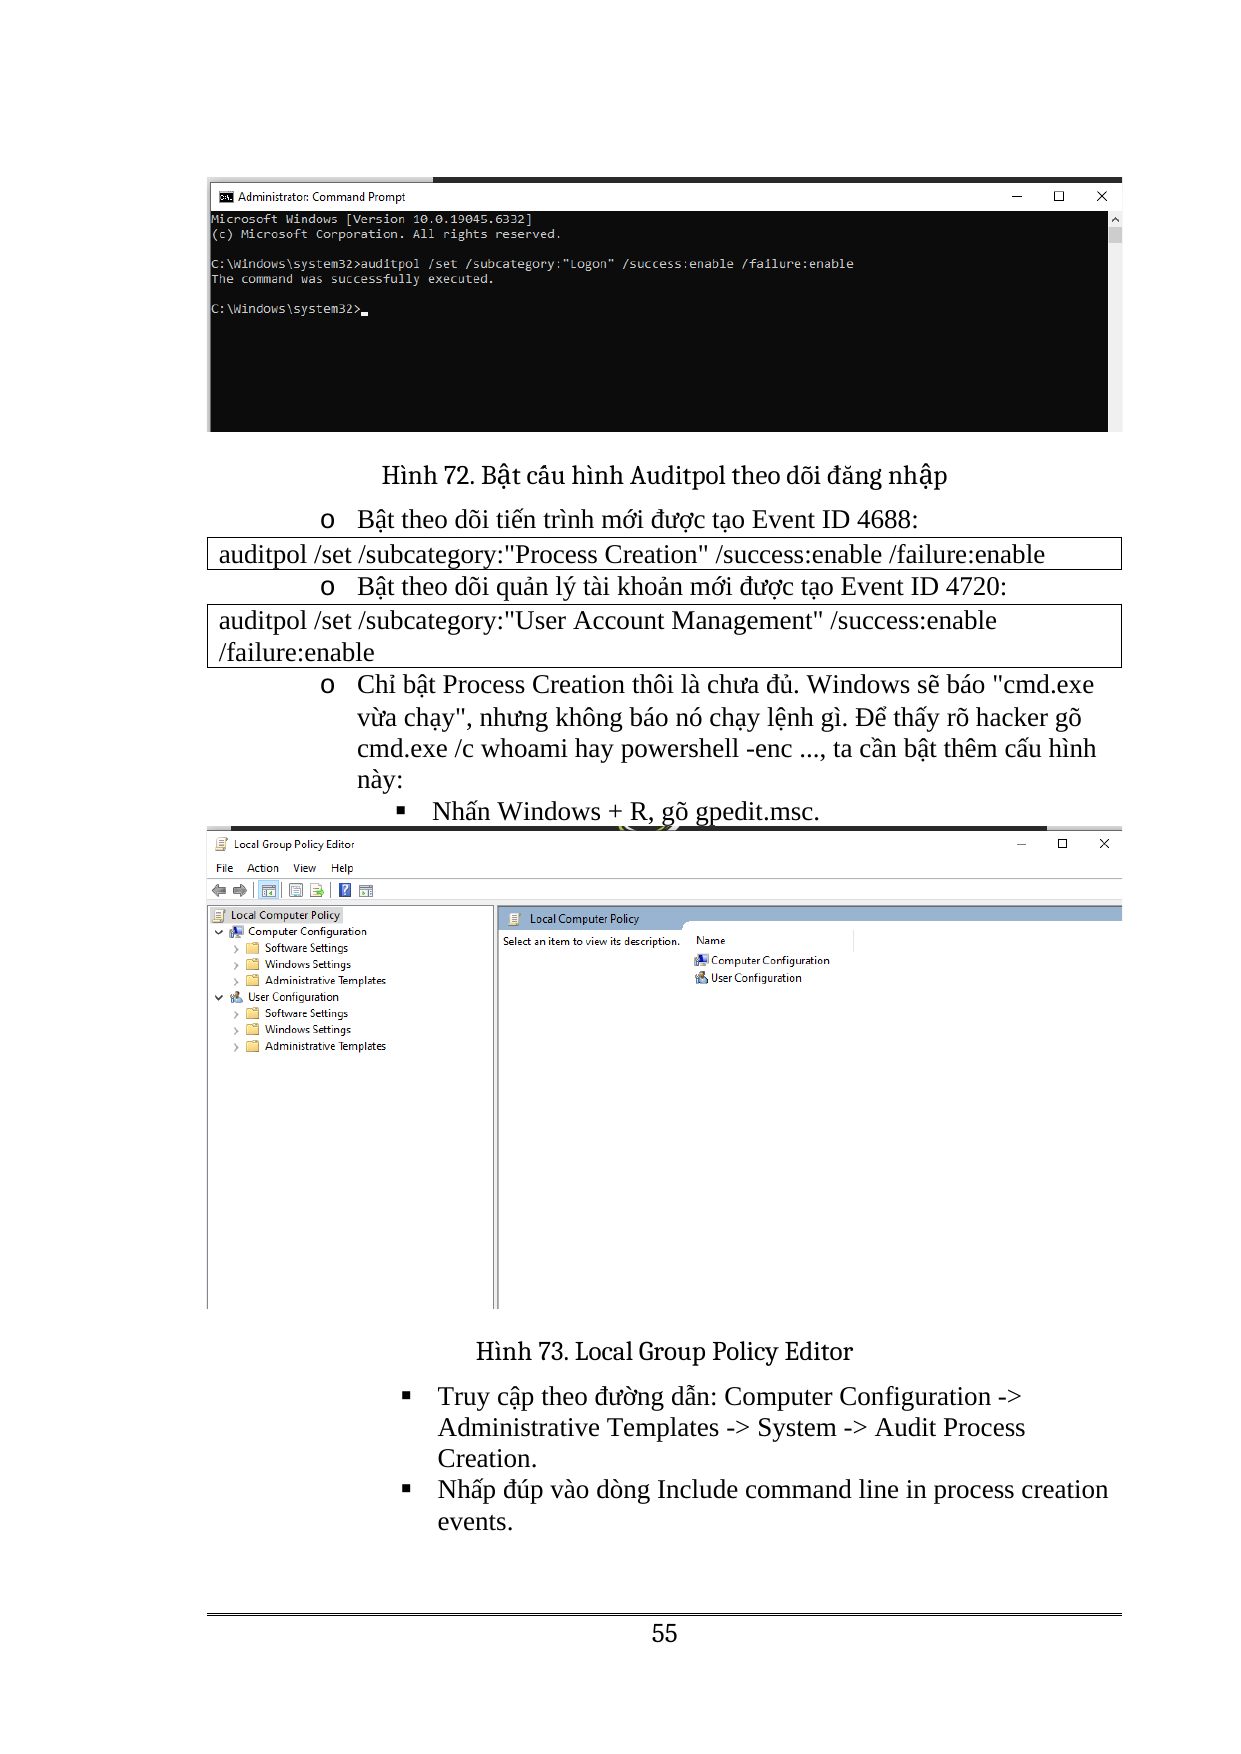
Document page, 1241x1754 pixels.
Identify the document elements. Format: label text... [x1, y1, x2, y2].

list Nhấp đúp vào dòng Include command line in process creation events. [400, 1474, 1122, 1536]
picture [206, 826, 1123, 1309]
list Bật theo dõi tiến trình mới được tạo Event ID 4688: [319, 503, 1122, 537]
list Bật theo dõi quản lý tài khoản mới được tạo Event ID 4720: [319, 570, 1122, 603]
table_header auditpol /set /subcategory:"User Account Management" /success:enable /failure:enable [208, 605, 1121, 667]
table_header auditpol /set /subcategory:"Process Creation" /success:enable /failure:enable [208, 538, 1121, 569]
list Truy cập theo đường dẫn: Computer Configuration -> Administrative Templates -> System -> Audit Process Creation. [400, 1380, 1122, 1474]
list Nhấn Windows + R, gõ gpedit.msc. [394, 795, 1122, 826]
list Chỉ bật Process Creation thôi là chưa đủ. Windows sẽ báo "cmd.exe vừa chạy", nhưng không báo nó chạy lệnh gì. Để thấy rõ hacker gõ cmd.exe /c whoami hay powershell -enc ..., ta cần bật thêm cấu hình này: [319, 668, 1122, 795]
picture [206, 177, 1123, 432]
